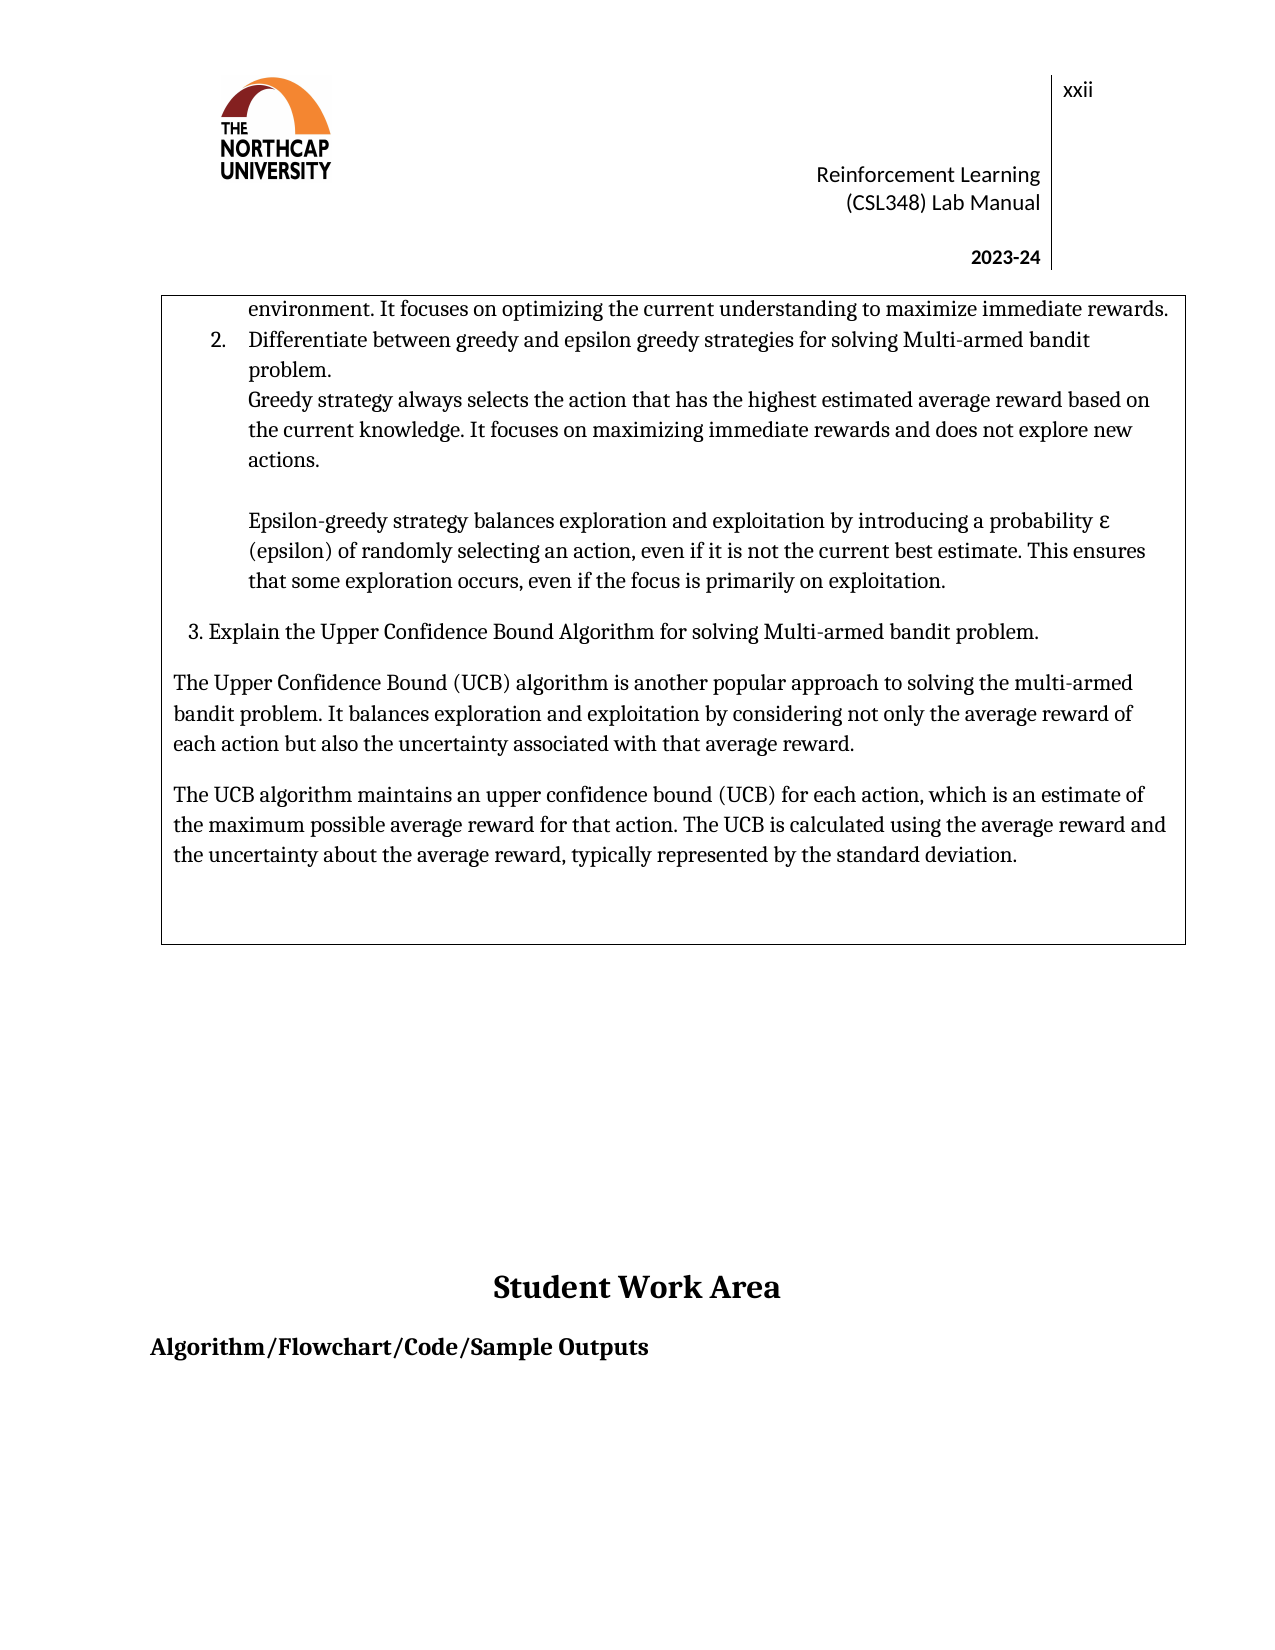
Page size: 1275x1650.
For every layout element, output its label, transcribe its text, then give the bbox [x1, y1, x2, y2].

picture [220, 75, 332, 183]
text Student Work Area [150, 1268, 1125, 1307]
text Algorithm/Flowchart/Code/Sample Outputs [150, 1333, 1125, 1362]
